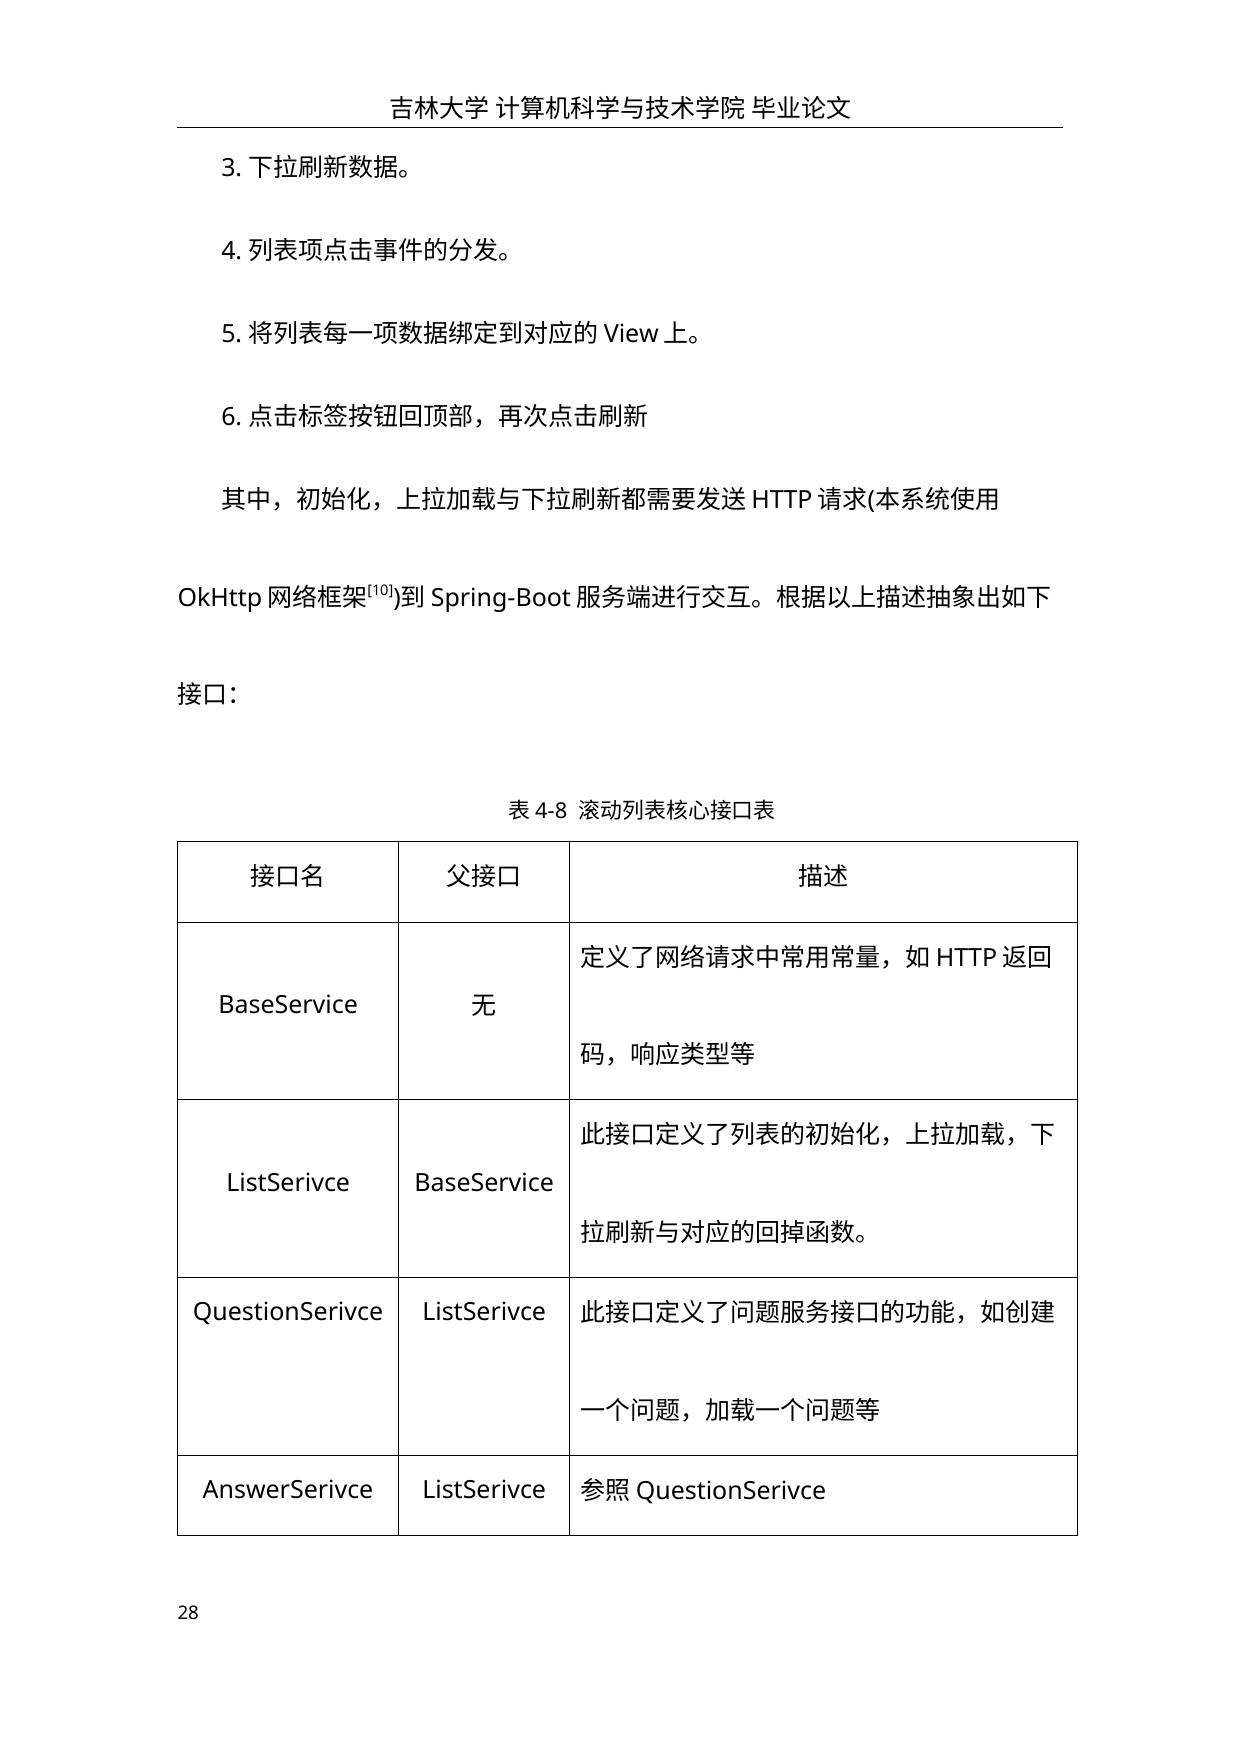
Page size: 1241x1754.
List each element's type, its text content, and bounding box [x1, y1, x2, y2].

table_cell 定义了网络请求中常用常量，如HTTP返回码，响应类型等 [570, 923, 1077, 1099]
table_header 接口名 [178, 842, 398, 922]
table_cell 此接口定义了问题服务接口的功能，如创建一个问题，加载一个问题等 [570, 1278, 1077, 1455]
text 其中，初始化，上拉加载与下拉刷新都需要发送HTTP请求(本系统使用OkHttp网络框架[10])到Spring-Boot服务端进行交互。根据以上描述抽象出如下接口： [177, 465, 1063, 725]
table_cell ListSerivce [399, 1278, 569, 1455]
table_header 父接口 [399, 842, 569, 922]
table_cell 参照QuestionSerivce [570, 1456, 1077, 1535]
list 点击标签按钮回顶部，再次点击刷新 [177, 382, 1063, 447]
table_cell QuestionSerivce [178, 1278, 398, 1455]
table_cell BaseService [399, 1100, 569, 1277]
list 列表项点击事件的分发。 [177, 216, 1063, 281]
table_cell ListSerivce [399, 1456, 569, 1535]
table_cell ListSerivce [178, 1100, 398, 1277]
text 表4-8 滚动列表核心接口表 [177, 793, 1063, 825]
table_cell BaseService [178, 923, 398, 1099]
table_cell AnswerSerivce [178, 1456, 398, 1535]
table_header 描述 [570, 842, 1077, 922]
list 将列表每一项数据绑定到对应的View上。 [177, 299, 1063, 364]
table_cell 无 [399, 923, 569, 1099]
table_cell 此接口定义了列表的初始化，上拉加载，下拉刷新与对应的回掉函数。 [570, 1100, 1077, 1277]
list 下拉刷新数据。 [177, 133, 1063, 198]
